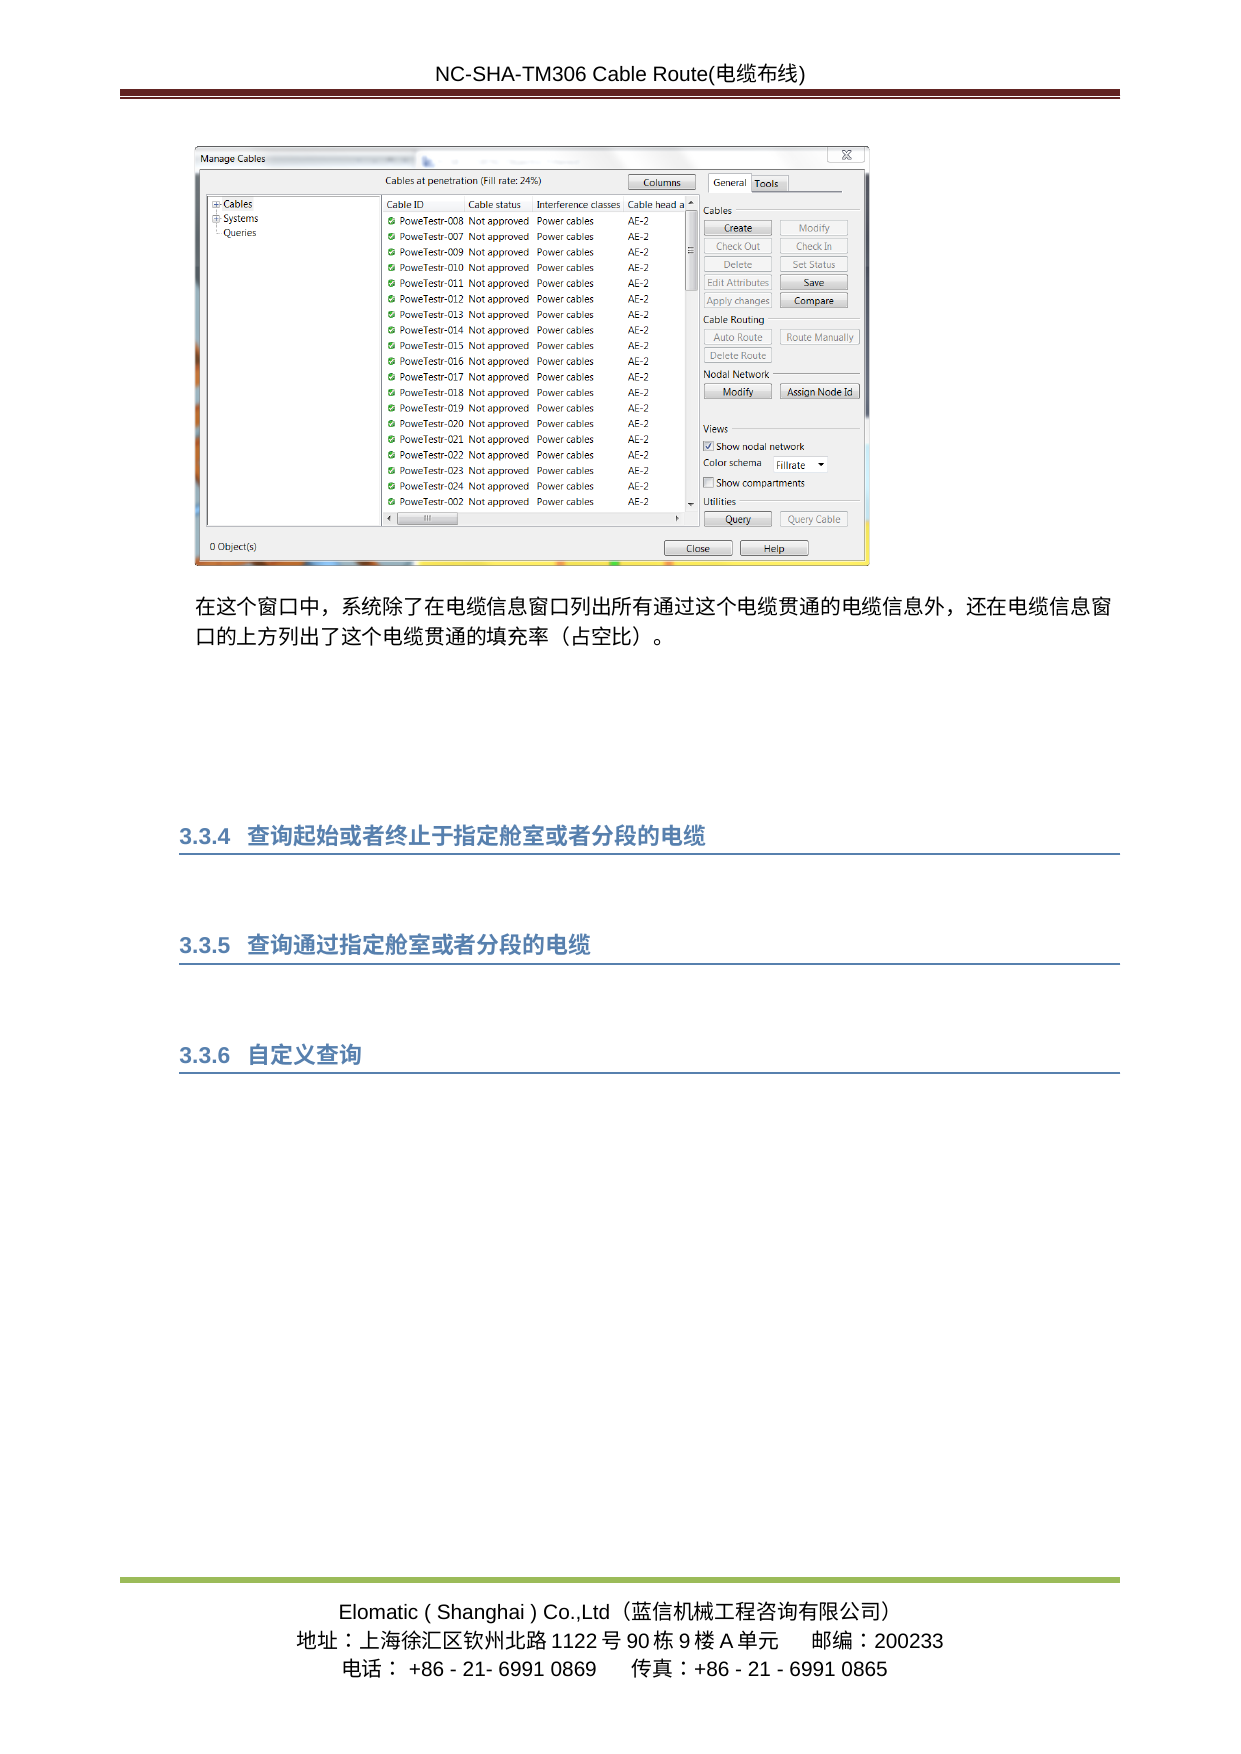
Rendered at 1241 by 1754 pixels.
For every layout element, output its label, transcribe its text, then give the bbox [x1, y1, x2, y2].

picture [194, 146, 870, 566]
subtitle 自定义查询 [179, 1037, 1120, 1072]
subtitle 查询通过指定舱室或者分段的电缆 [179, 927, 1120, 963]
text 在这个窗口中，系统除了在电缆信息窗口列出所有通过这个电缆贯通的电缆信息外，还在电缆信息窗 口的上方列出了这个电缆贯通的填充率（占空比）。 [120, 590, 1120, 650]
subtitle 查询起始或者终止于指定舱室或者分段的电缆 [179, 818, 1120, 853]
